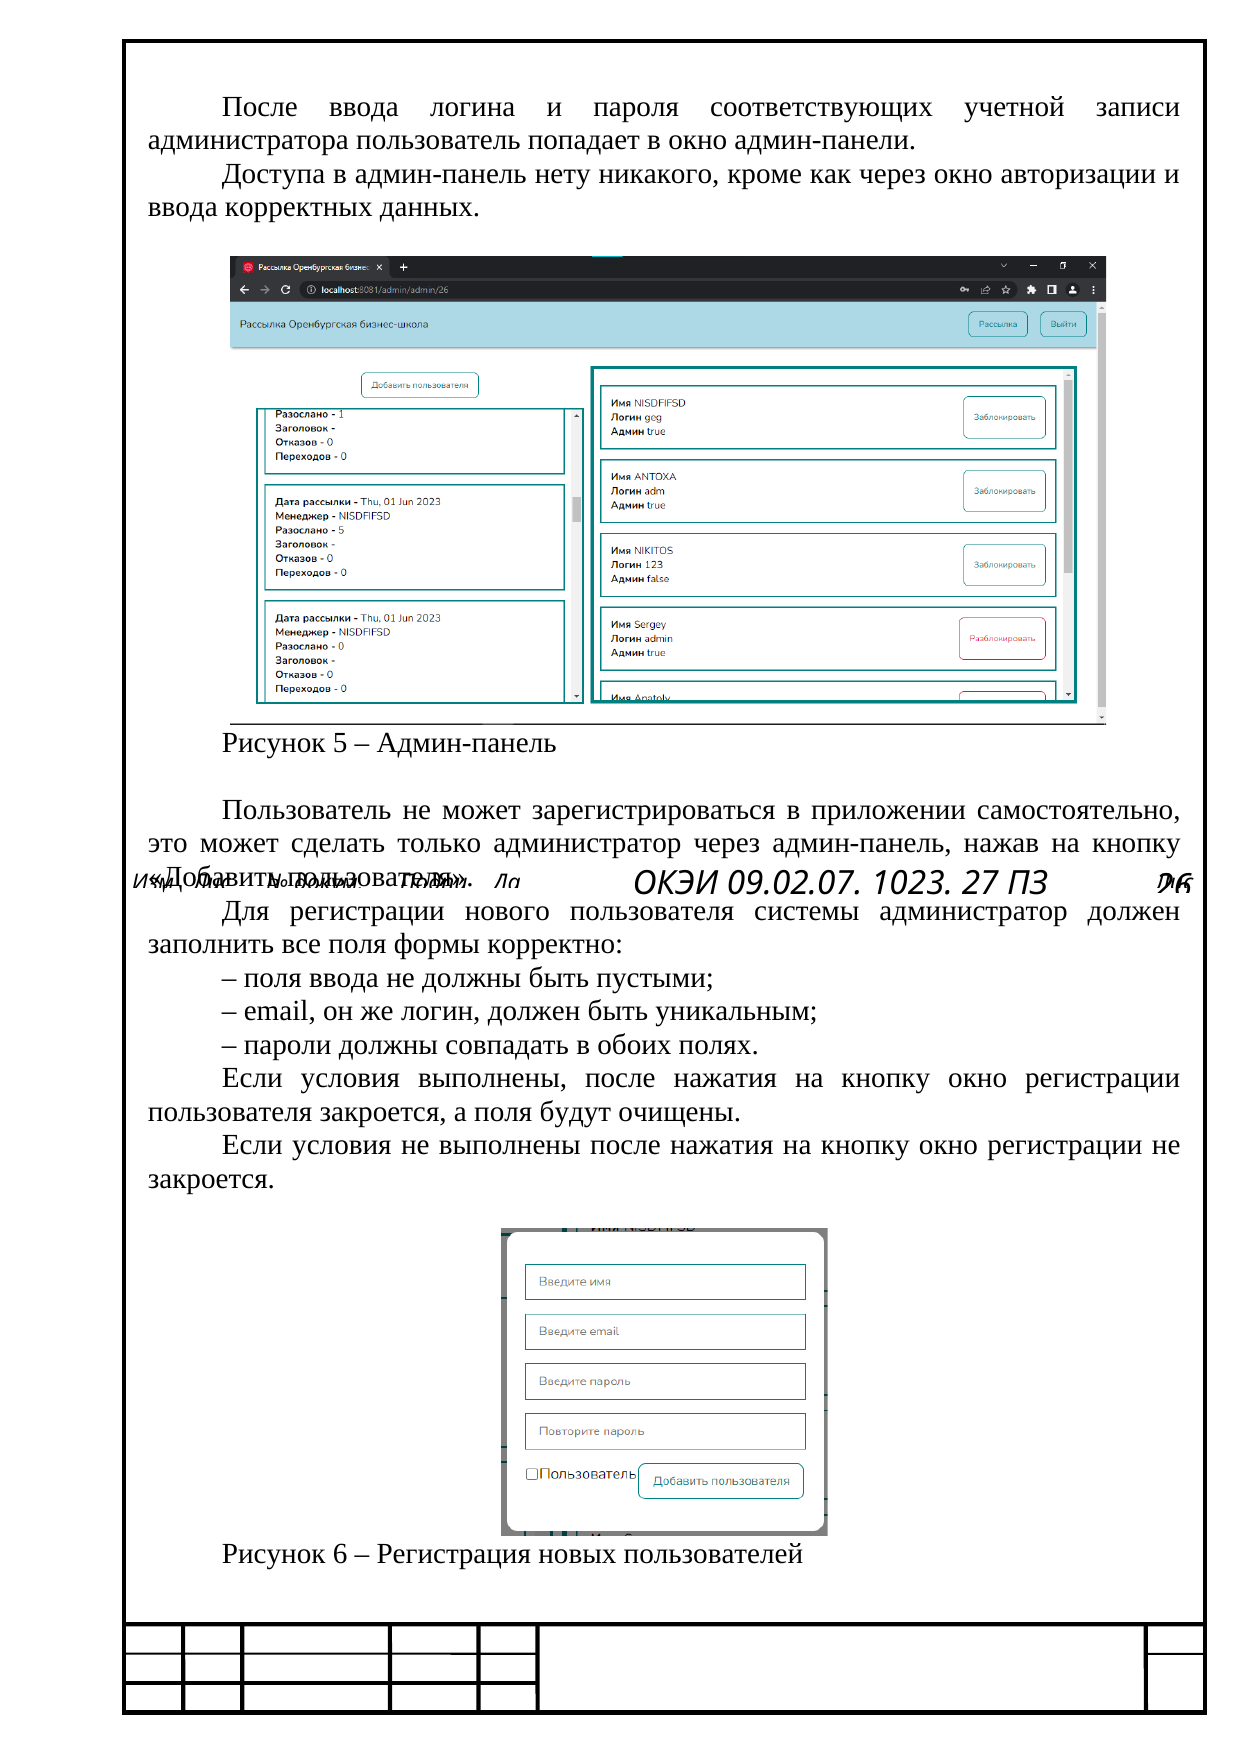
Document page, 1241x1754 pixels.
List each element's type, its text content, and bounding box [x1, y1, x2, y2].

text После ввода логина и пароля соответствующих учетной записи администратора пользователь попадает в окно админ-панели. [148, 89, 1181, 156]
text – пароли должны совпадать в обоих полях. [148, 1027, 1181, 1060]
text – поля ввода не должны быть пустыми; [148, 960, 1181, 993]
text Пользователь не может зарегистрироваться в приложении самостоятельно, это может сделать только администратор через админ-панель, нажав на кнопку «Добавить пользователя». [148, 792, 1181, 893]
text Для регистрации нового пользователя системы администратор должен заполнить все поля формы корректно: [148, 893, 1181, 960]
text – email, он же логин, должен быть уникальным; [148, 993, 1181, 1027]
text Если условия не выполнены после нажатия на кнопку окно регистрации не закроется. [148, 1127, 1181, 1194]
text Если условия выполнены, после нажатия на кнопку окно регистрации пользователя закроется, а поля будут очищены. [148, 1060, 1181, 1127]
text Рисунок 6 – Регистрация новых пользователей [148, 1536, 1181, 1569]
picture [501, 1228, 828, 1536]
text Рисунок 5 – Админ-панель [148, 725, 1181, 758]
text Доступа в админ-панель нету никакого, кроме как через окно авторизации и ввода корректных данных. [148, 156, 1181, 223]
picture [230, 256, 1107, 725]
